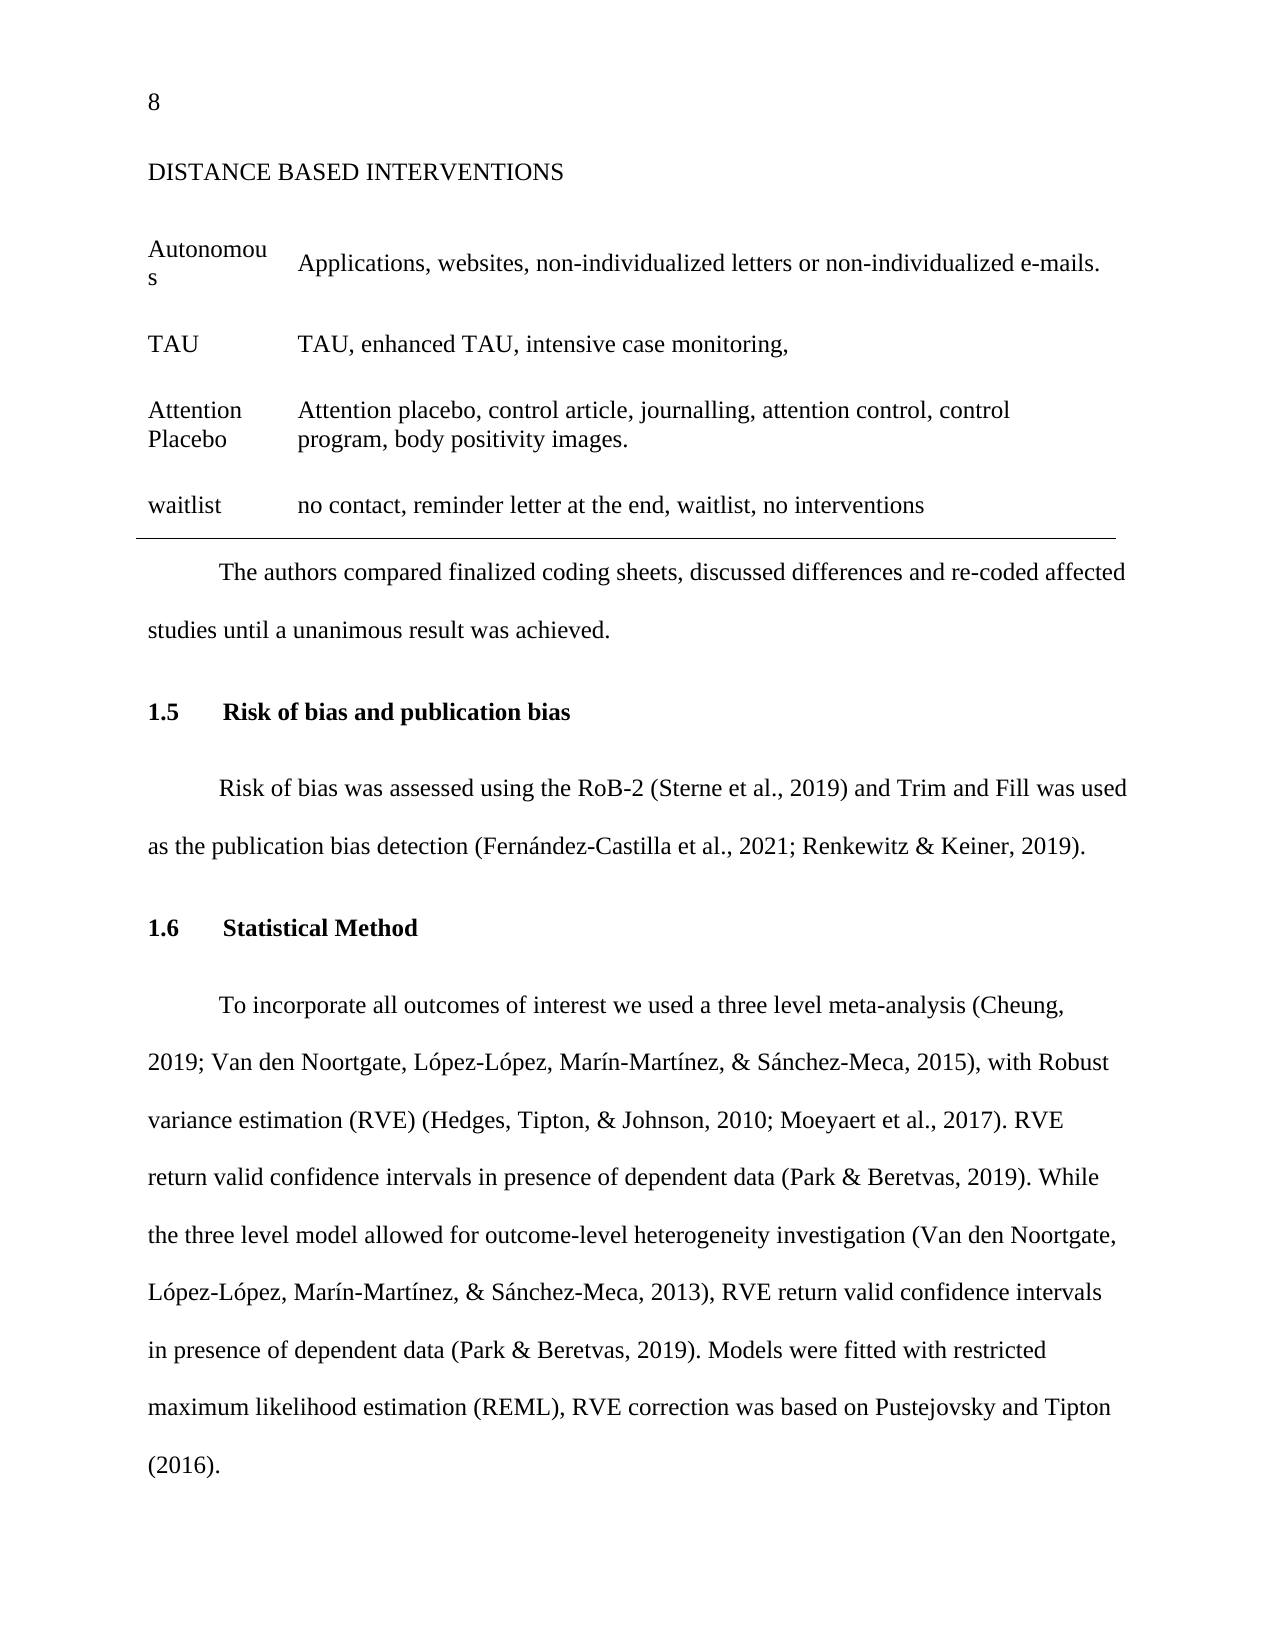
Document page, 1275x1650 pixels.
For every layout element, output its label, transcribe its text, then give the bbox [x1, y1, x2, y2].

subtitle 1.6 Statistical Method [148, 913, 1127, 942]
table_cell Autonomous [136, 215, 286, 310]
table_cell TAU [136, 310, 286, 376]
table_cell waitlist [136, 471, 286, 537]
table_cell Applications, websites, non-individualized letters or non-individualized e-mails. [286, 215, 1116, 310]
table_cell Attention placebo, control article, journalling, attention control, control program, body positivity images. [286, 376, 1116, 471]
table_cell no contact, reminder letter at the end, waitlist, no interventions [286, 471, 1116, 537]
text To incorporate all outcomes of interest we used a three level meta-analysis (Cheung, 2019; Van den Noortgate, López-López, Marín-Martínez, & Sánchez-Meca, 2015), with Robust variance estimation (RVE) (Hedges, Tipton, & Johnson, 2010; Moeyaert et al., 2017). RVE return valid confidence intervals in presence of dependent data (Park & Beretvas, 2019). While the three level model allowed for outcome-level heterogeneity investigation (Van den Noortgate, López-López, Marín-Martínez, & Sánchez-Meca, 2013), RVE return valid confidence intervals in presence of dependent data (Park & Beretvas, 2019). Models were fitted with restricted maximum likelihood estimation (REML), RVE correction was based on Pustejovsky and Tipton (2016). [148, 990, 1127, 1478]
table_cell Attention Placebo [136, 376, 286, 471]
subtitle 1.5 Risk of bias and publication bias [148, 697, 1127, 726]
text Risk of bias was assessed using the RoB-2 (Sterne et al., 2019) and Trim and Fill was used as the publication bias detection (Fernández-Castilla et al., 2021; Renkewitz & Keiner, 2019). [148, 773, 1127, 860]
text The authors compared finalized coding sheets, discussed differences and re-coded affected studies until a unanimous result was achieved. [148, 557, 1127, 643]
table_cell TAU, enhanced TAU, intensive case monitoring, [286, 310, 1116, 376]
